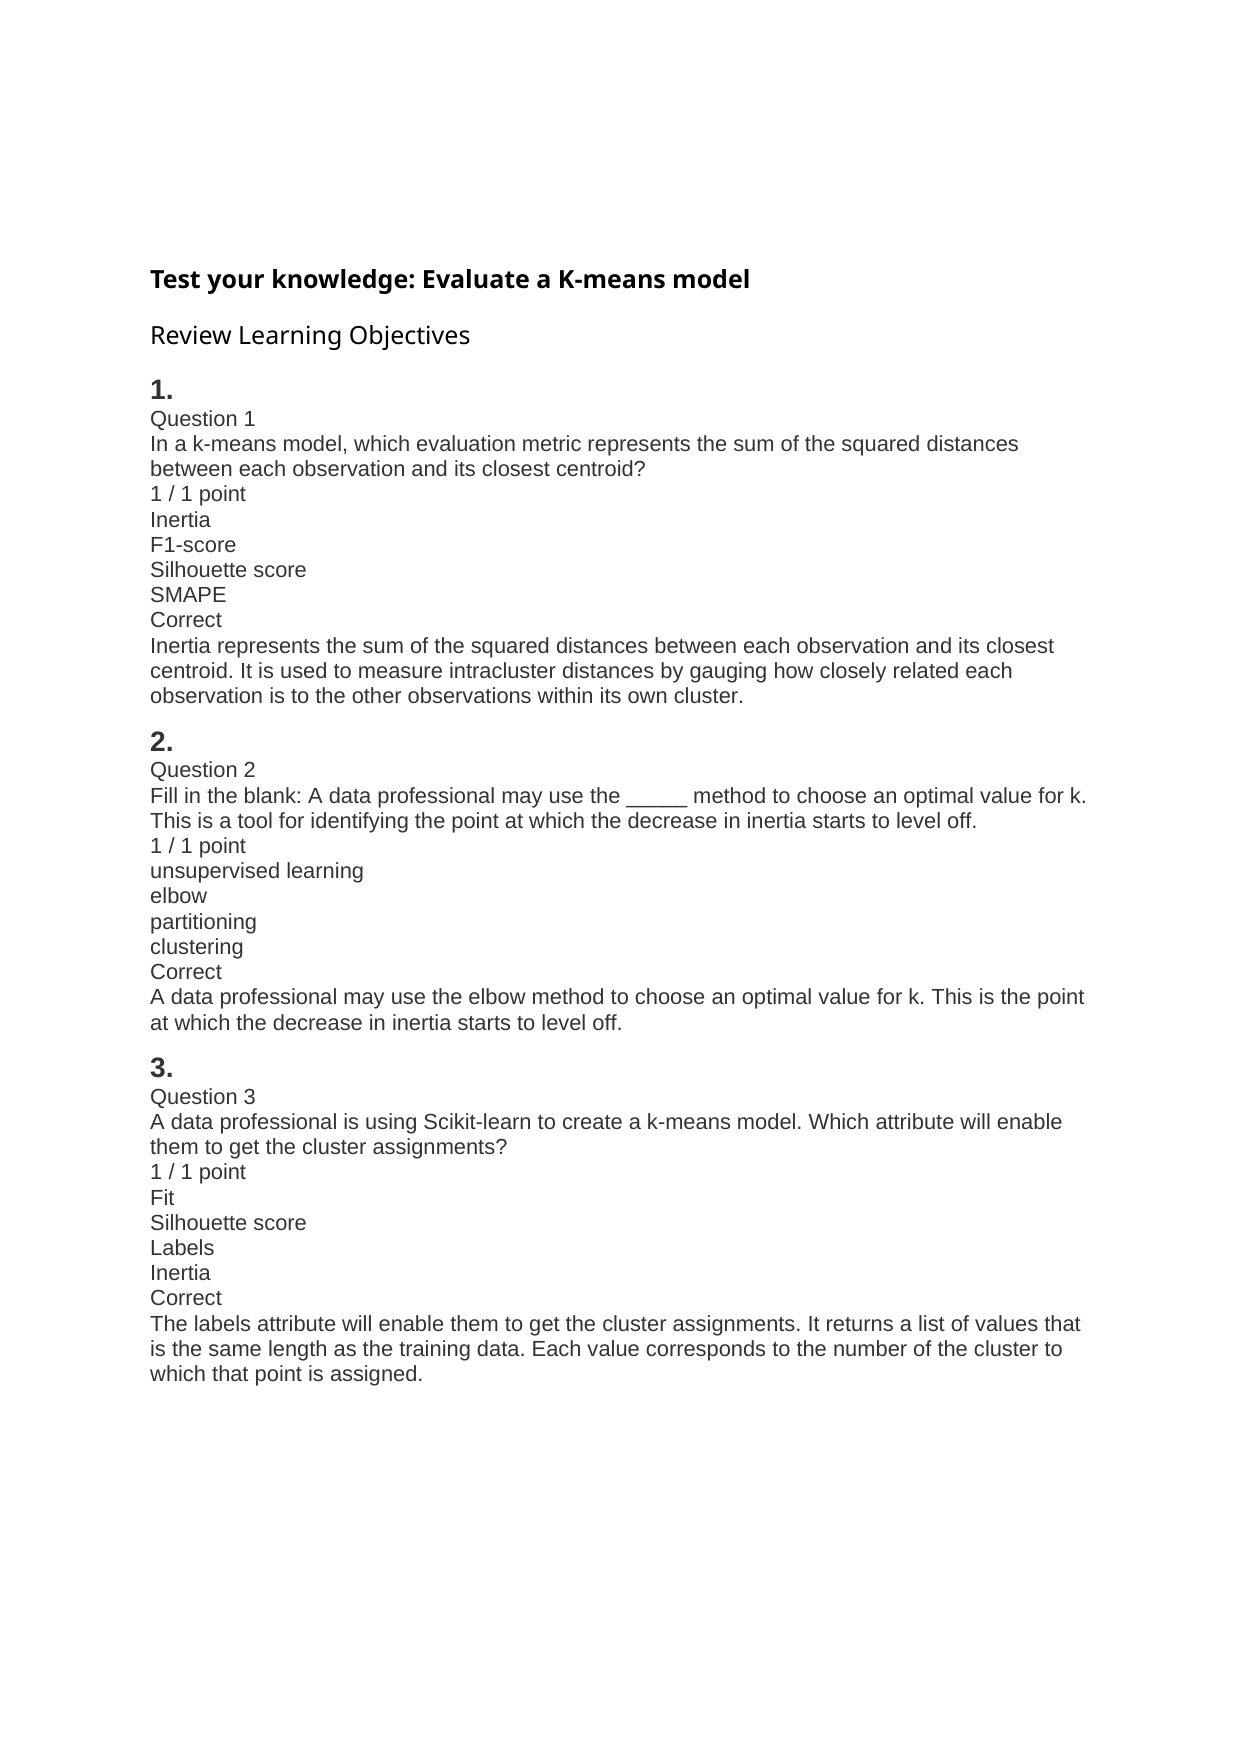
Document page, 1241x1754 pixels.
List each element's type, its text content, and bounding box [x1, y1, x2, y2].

text partitioning [150, 908, 1090, 934]
text unsupervised learning [150, 858, 1090, 883]
text 3. [150, 1051, 1090, 1084]
text Fill in the blank: A data professional may use the _____ method to choose an optimal value for k. This is a tool for identifying the point at which the decrease in inertia starts to level off. [150, 782, 1090, 833]
text SMAPE [150, 582, 1090, 607]
text Review Learning Objectives [150, 317, 1090, 352]
text Inertia represents the sum of the squared distances between each observation and its closest centroid. It is used to measure intracluster distances by gauging how closely related each observation is to the other observations within its own cluster. [150, 633, 1090, 708]
text Question 2 [150, 757, 1090, 782]
text 1 / 1 point [150, 481, 1090, 507]
text 2. [150, 725, 1090, 757]
text 1 / 1 point [150, 833, 1090, 858]
text Correct [150, 607, 1090, 633]
text The labels attribute will enable them to get the cluster assignments. It returns a list of values that is the same length as the training data. Each value corresponds to the number of the cluster to which that point is assigned. [150, 1311, 1090, 1386]
text In a k-means model, which evaluation metric represents the sum of the squared distances between each observation and its closest centroid? [150, 431, 1090, 481]
text elbow [150, 883, 1090, 908]
text A data professional may use the elbow method to choose an optimal value for k. This is the point at which the decrease in inertia starts to level off. [150, 984, 1090, 1034]
text Inertia [150, 1260, 1090, 1285]
text Silhouette score [150, 1210, 1090, 1235]
text Correct [150, 959, 1090, 984]
text Fit [150, 1184, 1090, 1210]
text A data professional is using Scikit-learn to create a k-means model. Which attribute will enable them to get the cluster assignments? [150, 1109, 1090, 1159]
text Test your knowledge: Evaluate a K-means model [150, 262, 1090, 296]
text Correct [150, 1285, 1090, 1311]
text 1. [150, 373, 1090, 406]
text Inertia [150, 507, 1090, 532]
text Silhouette score [150, 557, 1090, 582]
text 1 / 1 point [150, 1159, 1090, 1184]
text clustering [150, 934, 1090, 959]
text F1-score [150, 532, 1090, 557]
text Labels [150, 1235, 1090, 1260]
text Question 3 [150, 1084, 1090, 1109]
text Question 1 [150, 406, 1090, 431]
